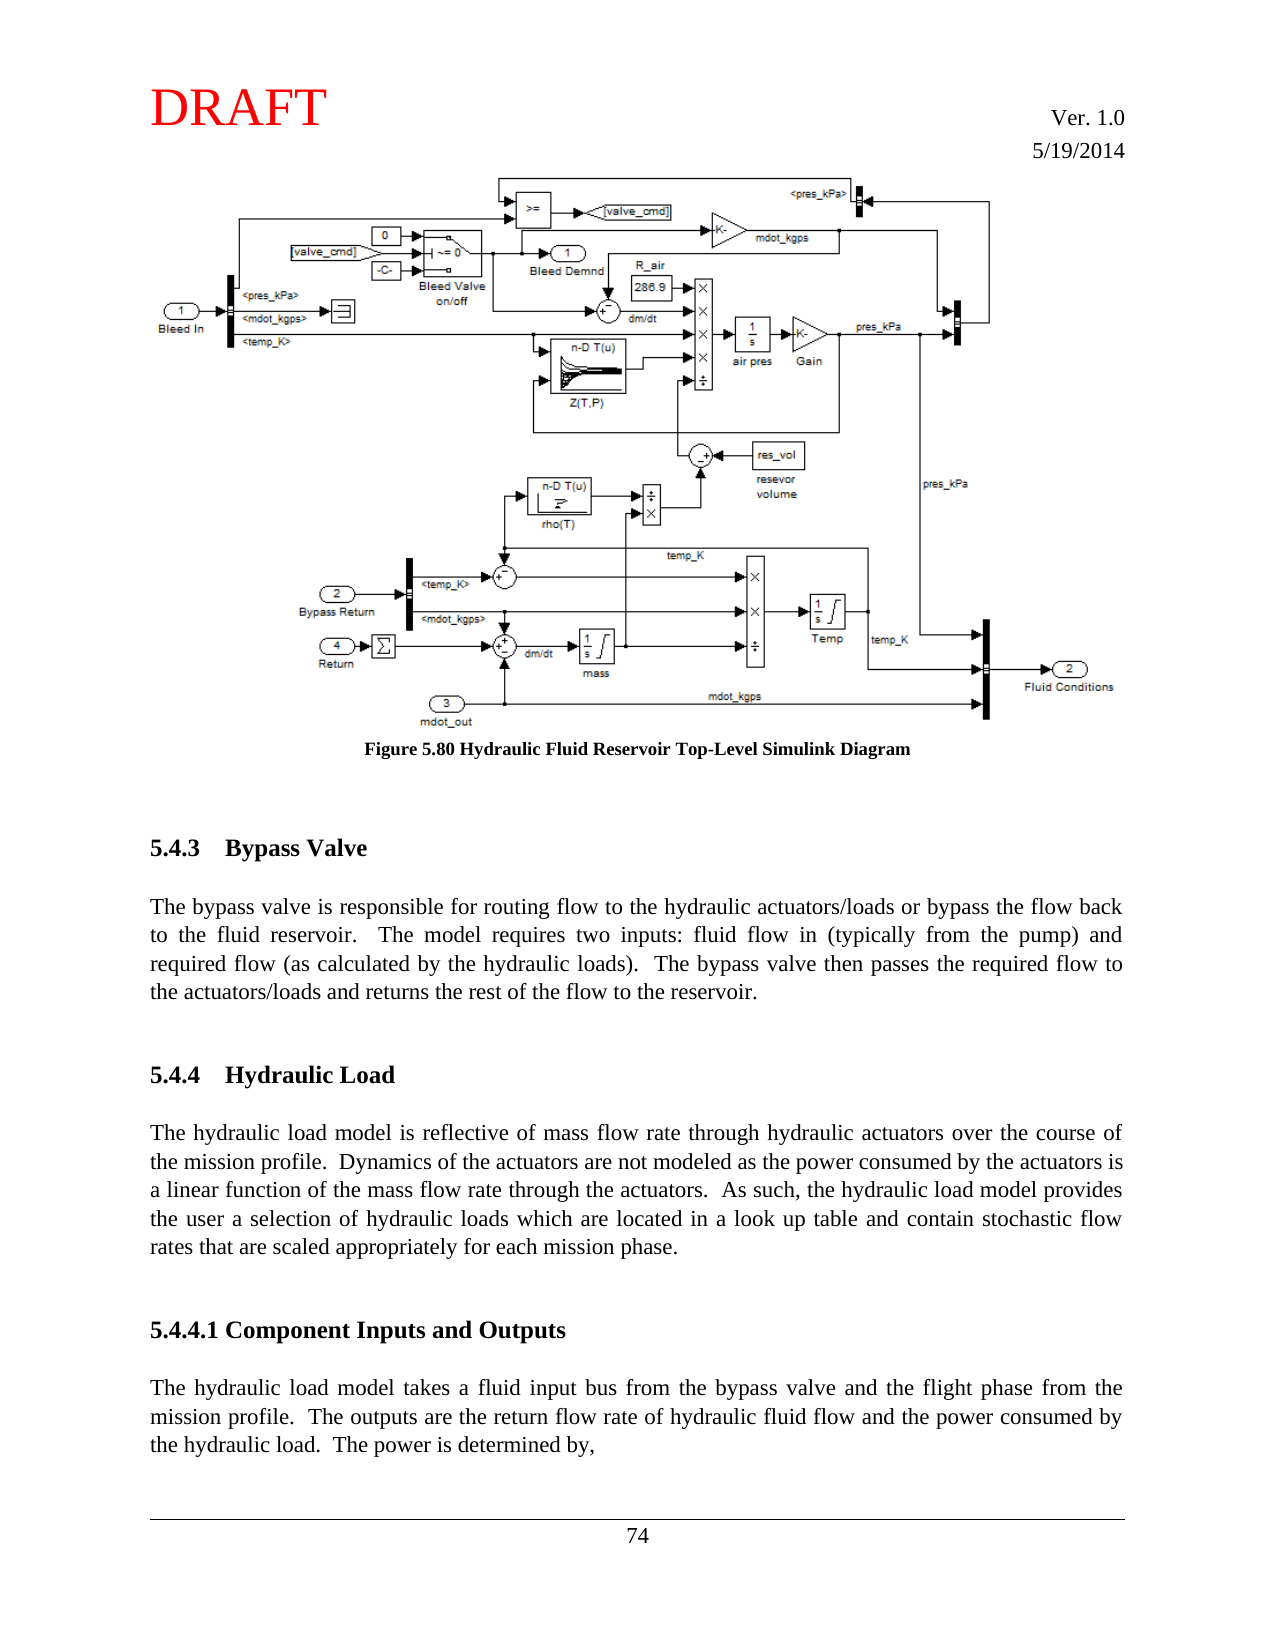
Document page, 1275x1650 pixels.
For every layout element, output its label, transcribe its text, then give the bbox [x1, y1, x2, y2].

text The hydraulic load model is reflective of mass flow rate through hydraulic actuators over the course of the mission profile. Dynamics of the actuators are not modeled as the power consumed by the actuators is a linear function of the mass flow rate through the actuators. As such, the hydraulic load model provides the user a selection of hydraulic loads which are located in a look up table and contain stochastic flow rates that are scaled appropriately for each mission phase. [150, 1119, 1125, 1259]
text The hydraulic load model takes a fluid input bus from the bypass valve and the flight phase from the mission profile. The outputs are the return flow rate of hydraulic fluid flow and the power consumed by the hydraulic load. The power is determined by, [150, 1374, 1125, 1458]
subtitle Component Inputs and Outputs [150, 1315, 1125, 1344]
subtitle Bypass Valve [150, 833, 1125, 862]
subtitle Hydraulic Load [150, 1060, 1125, 1089]
picture [150, 163, 1125, 736]
text The bypass valve is responsible for routing flow to the hydraulic actuators/loads or bypass the flow back to the fluid reservoir. The model requires two inputs: fluid flow in (typically from the pump) and required flow (as calculated by the hydraulic loads). The bypass valve then passes the required flow to the actuators/loads and returns the rest of the flow to the reservoir. [150, 893, 1125, 1004]
